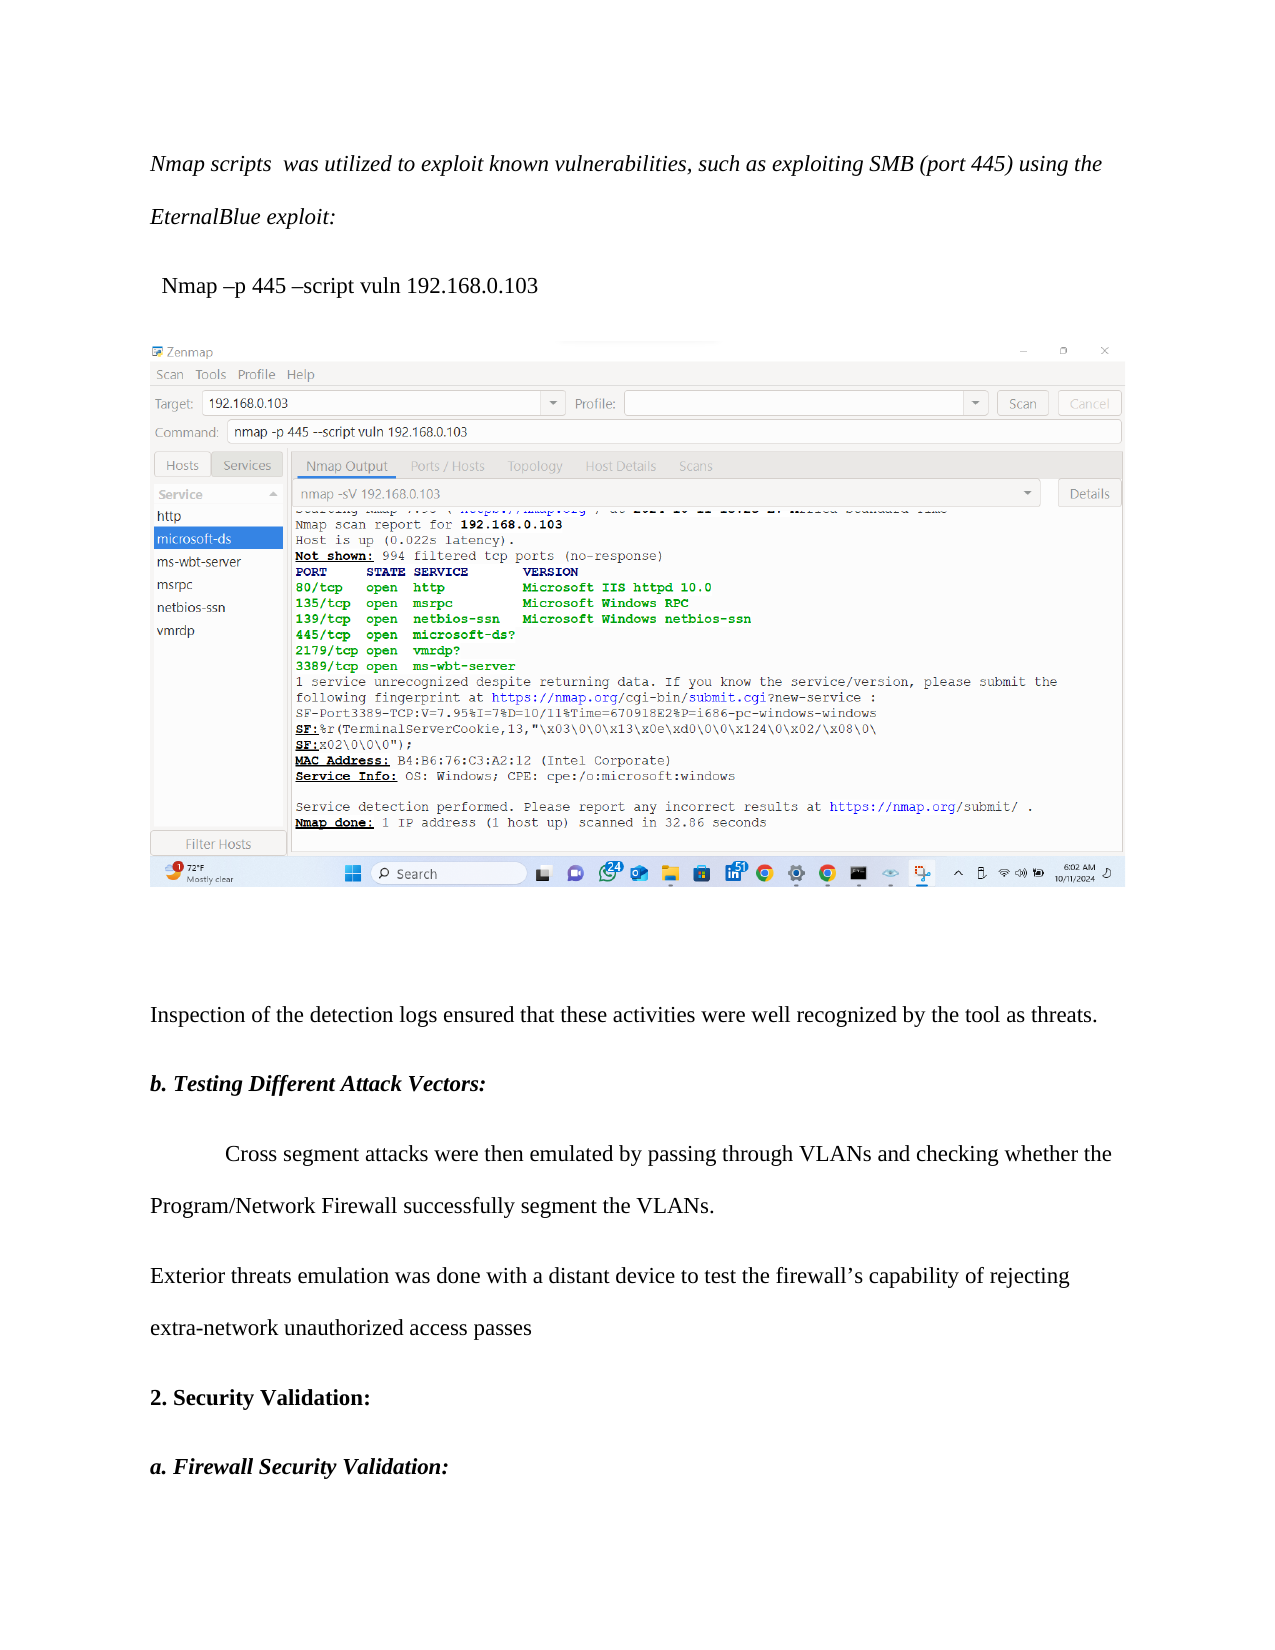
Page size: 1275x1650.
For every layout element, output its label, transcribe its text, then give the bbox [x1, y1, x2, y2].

picture [150, 341, 1125, 887]
text Exterior threats emulation was done with a distant device to test the firewall’s capability of rejecting extra-network unauthorized access passes [150, 1262, 1125, 1341]
text Nmap scripts was utilized to exploit known vulnerabilities, such as exploiting SMB (port 445) using the EternalBlue exploit: [150, 150, 1125, 229]
text Inspection of the detection logs ensured that these activities were well recognized by the tool as threats. [150, 1001, 1125, 1027]
text b. Testing Different Attack Vectors: [150, 1070, 1125, 1097]
text Nmap –p 445 –script vuln 192.168.0.103 [150, 272, 1125, 298]
text Cross segment attacks were then emulated by passing through VLANs and checking whether the Program/Network Firewall successfully segment the VLANs. [150, 1139, 1125, 1219]
text 2. Security Validation: [150, 1384, 1125, 1410]
text a. Firewall Security Validation: [150, 1453, 1125, 1479]
